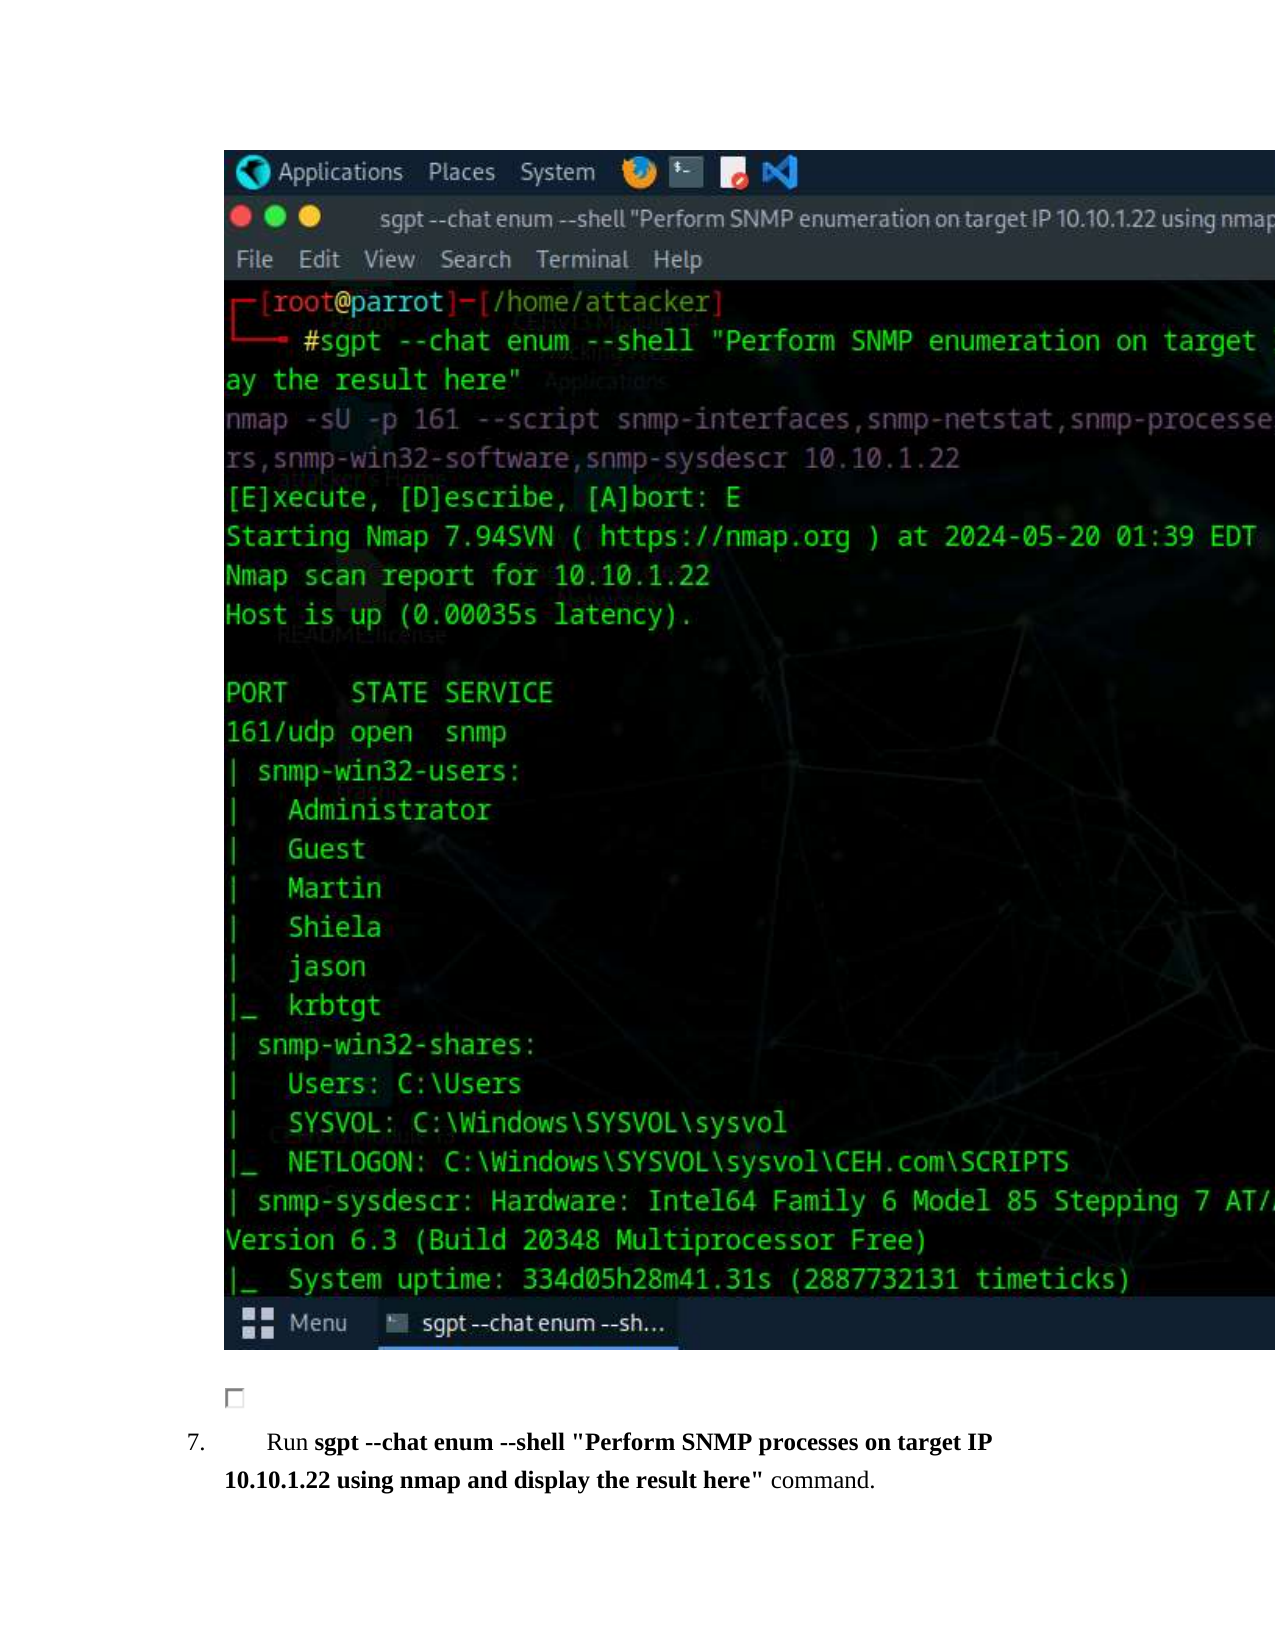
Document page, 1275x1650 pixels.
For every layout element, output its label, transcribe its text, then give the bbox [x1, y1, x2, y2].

list Run sgpt --chat enum --shell "Perform SNMP processes on target IP 10.10.1.22 using nmap and display the result here" command. [187, 1381, 1094, 1494]
picture [224, 150, 1275, 1350]
